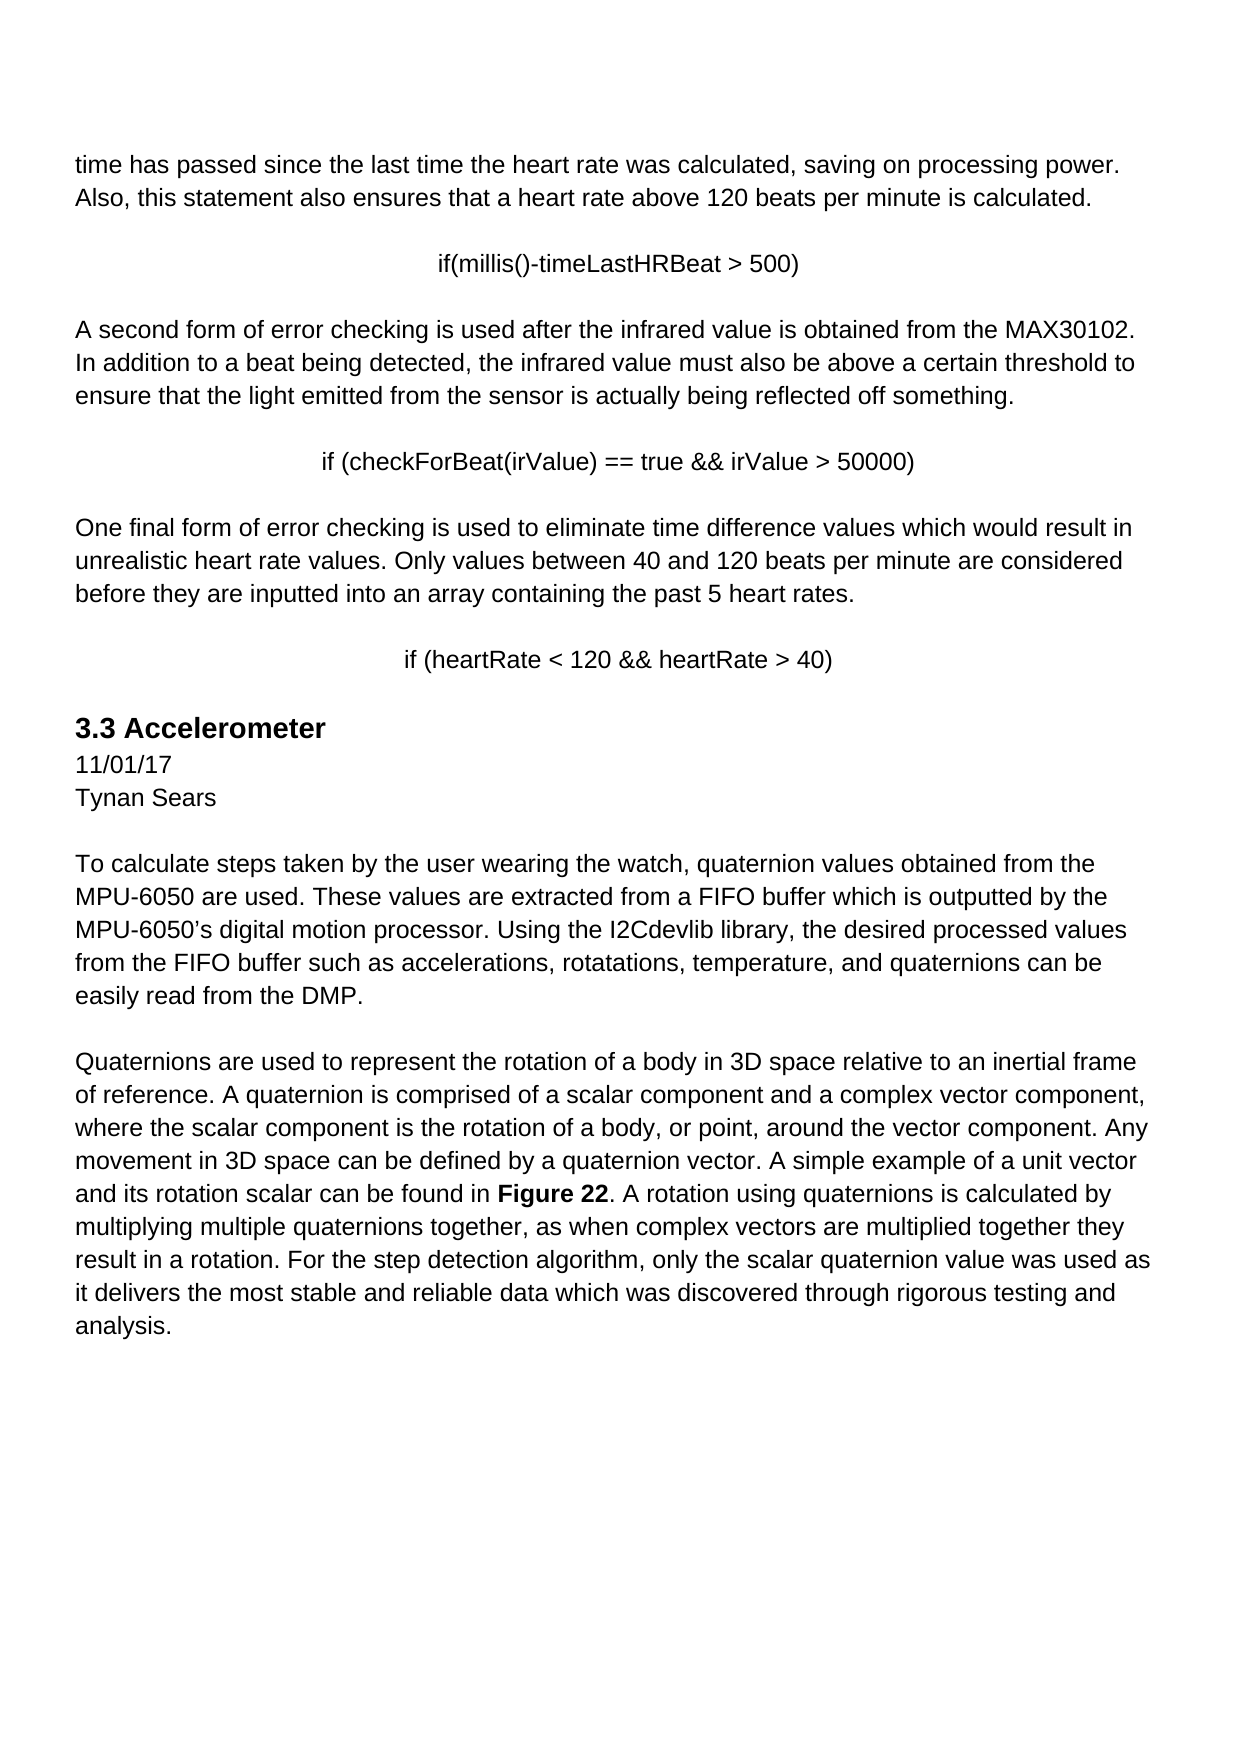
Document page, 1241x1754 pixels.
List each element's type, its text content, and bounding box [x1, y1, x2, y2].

text 11/01/17 [75, 750, 1162, 779]
text A second form of error checking is used after the infrared value is obtained from the MAX30102. In addition to a beat being detected, the infrared value must also be above a certain threshold to ensure that the light emitted from the sensor is actually being reflected off something. [75, 315, 1162, 410]
text if (checkForBeat(irValue) == true && irValue > 50000) [75, 447, 1162, 476]
text 3.3 Accelerometer [75, 711, 1162, 745]
text One final form of error checking is used to eliminate time difference values which would result in unrealistic heart rate values. Only values between 40 and 120 beats per minute are considered before they are inputted into an array containing the past 5 heart rates. [75, 513, 1162, 608]
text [75, 150, 1162, 212]
text Tynan Sears [75, 783, 1162, 812]
text Quaternions are used to represent the rotation of a body in 3D space relative to an inertial frame of reference. A quaternion is comprised of a scalar component and a complex vector component, where the scalar component is the rotation of a body, or point, around the vector component. Any movement in 3D space can be defined by a quaternion vector. A simple example of a unit vector and its rotation scalar can be found in Figure 22. A rotation using quaternions is calculated by multiplying multiple quaternions together, as when complex vectors are multiplied together they result in a rotation. For the step detection algorithm, only the scalar quaternion value was used as it delivers the most stable and reliable data which was discovered through rigorous testing and analysis. [75, 1047, 1162, 1340]
text if (heartRate < 120 && heartRate > 40) [75, 645, 1162, 674]
text To calculate steps taken by the user wearing the watch, quaternion values obtained from the MPU-6050 are used. These values are extracted from a FIFO buffer which is outputted by the MPU-6050’s digital motion processor. Using the I2Cdevlib library, the desired processed values from the FIFO buffer such as accelerations, rotatations, temperature, and quaternions can be easily read from the DMP. [75, 849, 1162, 1010]
text if(millis()-timeLastHRBeat > 500) [75, 249, 1162, 278]
